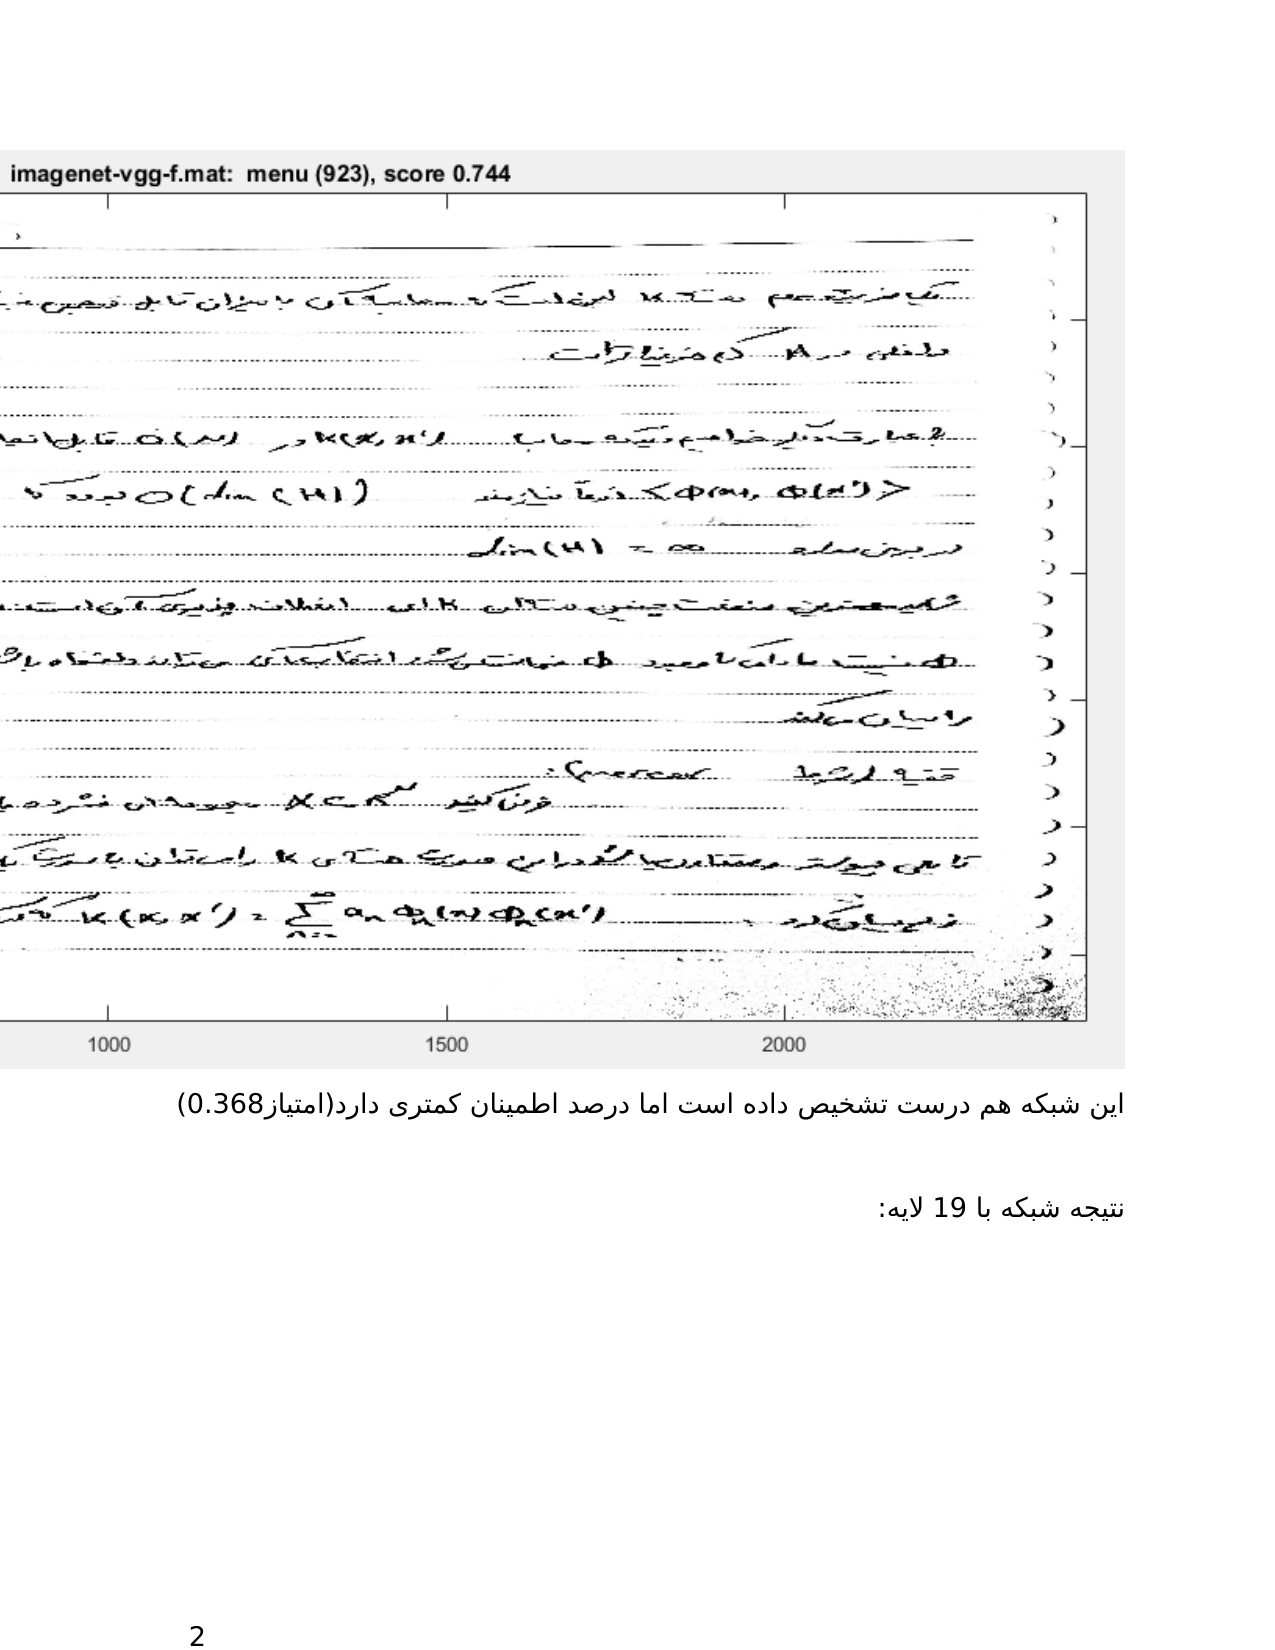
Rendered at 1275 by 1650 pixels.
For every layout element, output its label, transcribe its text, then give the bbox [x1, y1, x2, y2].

text نتیجه شبکه با 19 لایه: [150, 1192, 1125, 1224]
text این شبکه هم درست تشخیص داده است اما درصد اطمینان کمتری دارد(امتیاز0.368) [150, 1088, 1125, 1120]
picture [0, 150, 1125, 1069]
